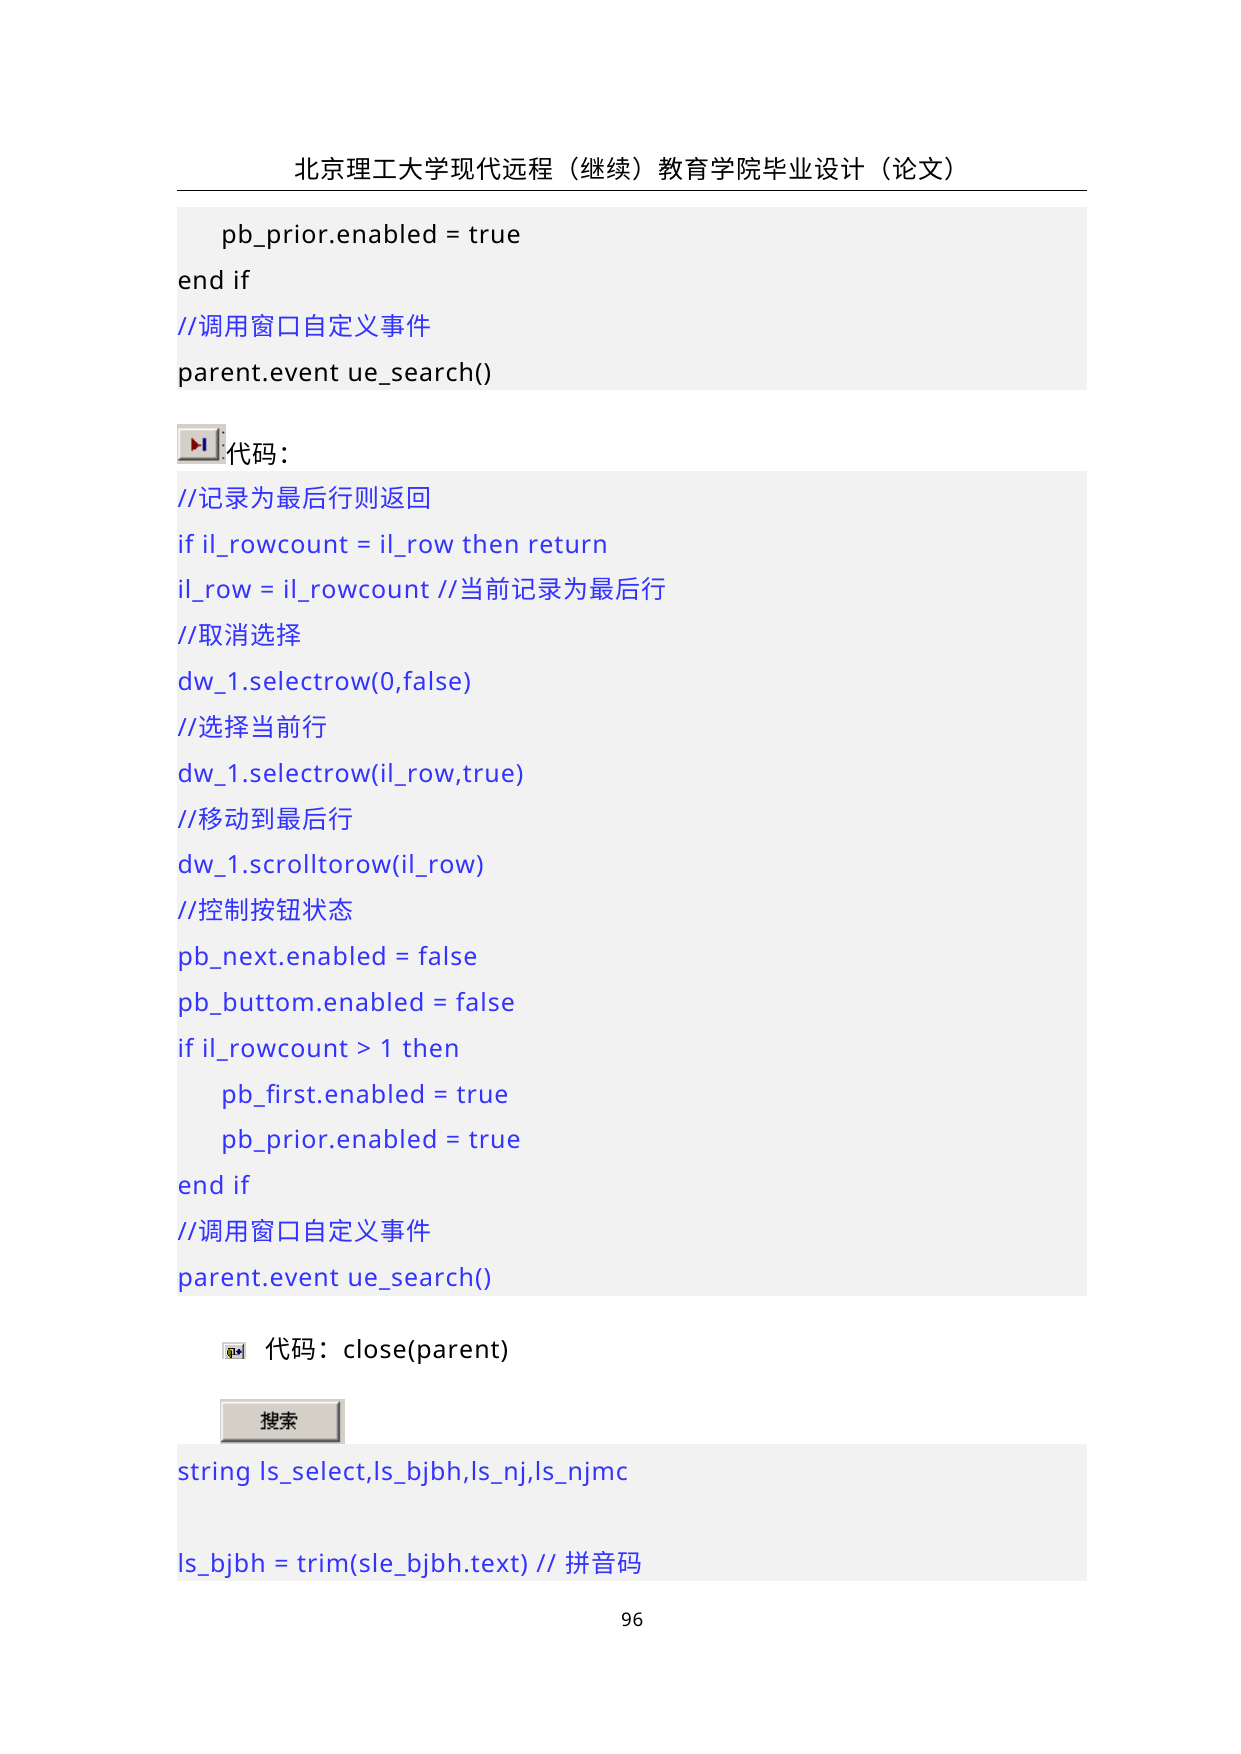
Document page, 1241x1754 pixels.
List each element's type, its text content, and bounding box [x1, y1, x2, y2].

text pb_prior.enabled = true [177, 1112, 1087, 1158]
text //记录为最后行则返回 [177, 471, 1087, 516]
text end if [177, 253, 1087, 298]
text ls_bjbh = trim(sle_bjbh.text) // 拼音码 [177, 1536, 1087, 1581]
text if il_rowcount > 1 then [177, 1021, 1087, 1066]
text parent.event ue_search() [177, 1250, 1087, 1296]
text //选择当前行 [177, 700, 1087, 746]
text string ls_select,ls_bjbh,ls_nj,ls_njmc [177, 1444, 1087, 1490]
text il_row = il_rowcount //当前记录为最后行 [177, 562, 1087, 608]
picture [222, 1342, 246, 1359]
text //控制按钮状态 [177, 883, 1087, 929]
list 代码：close(parent) [221, 1330, 1087, 1366]
text 代码： [177, 424, 1087, 471]
text dw_1.scrolltorow(il_row) [177, 837, 1087, 883]
text //调用窗口自定义事件 [177, 298, 1087, 344]
picture [177, 424, 226, 464]
text parent.event ue_search() [177, 344, 1087, 390]
picture [220, 1399, 345, 1444]
text dw_1.selectrow(0,false) [177, 654, 1087, 700]
text pb_prior.enabled = true [177, 207, 1087, 253]
text //移动到最后行 [177, 791, 1087, 837]
text //取消选择 [177, 608, 1087, 654]
text pb_buttom.enabled = false [177, 975, 1087, 1021]
text pb_first.enabled = true [177, 1066, 1087, 1112]
text if il_rowcount = il_row then return [177, 516, 1087, 562]
text pb_next.enabled = false [177, 929, 1087, 975]
text //调用窗口自定义事件 [177, 1204, 1087, 1250]
text end if [177, 1158, 1087, 1204]
text dw_1.selectrow(il_row,true) [177, 746, 1087, 791]
